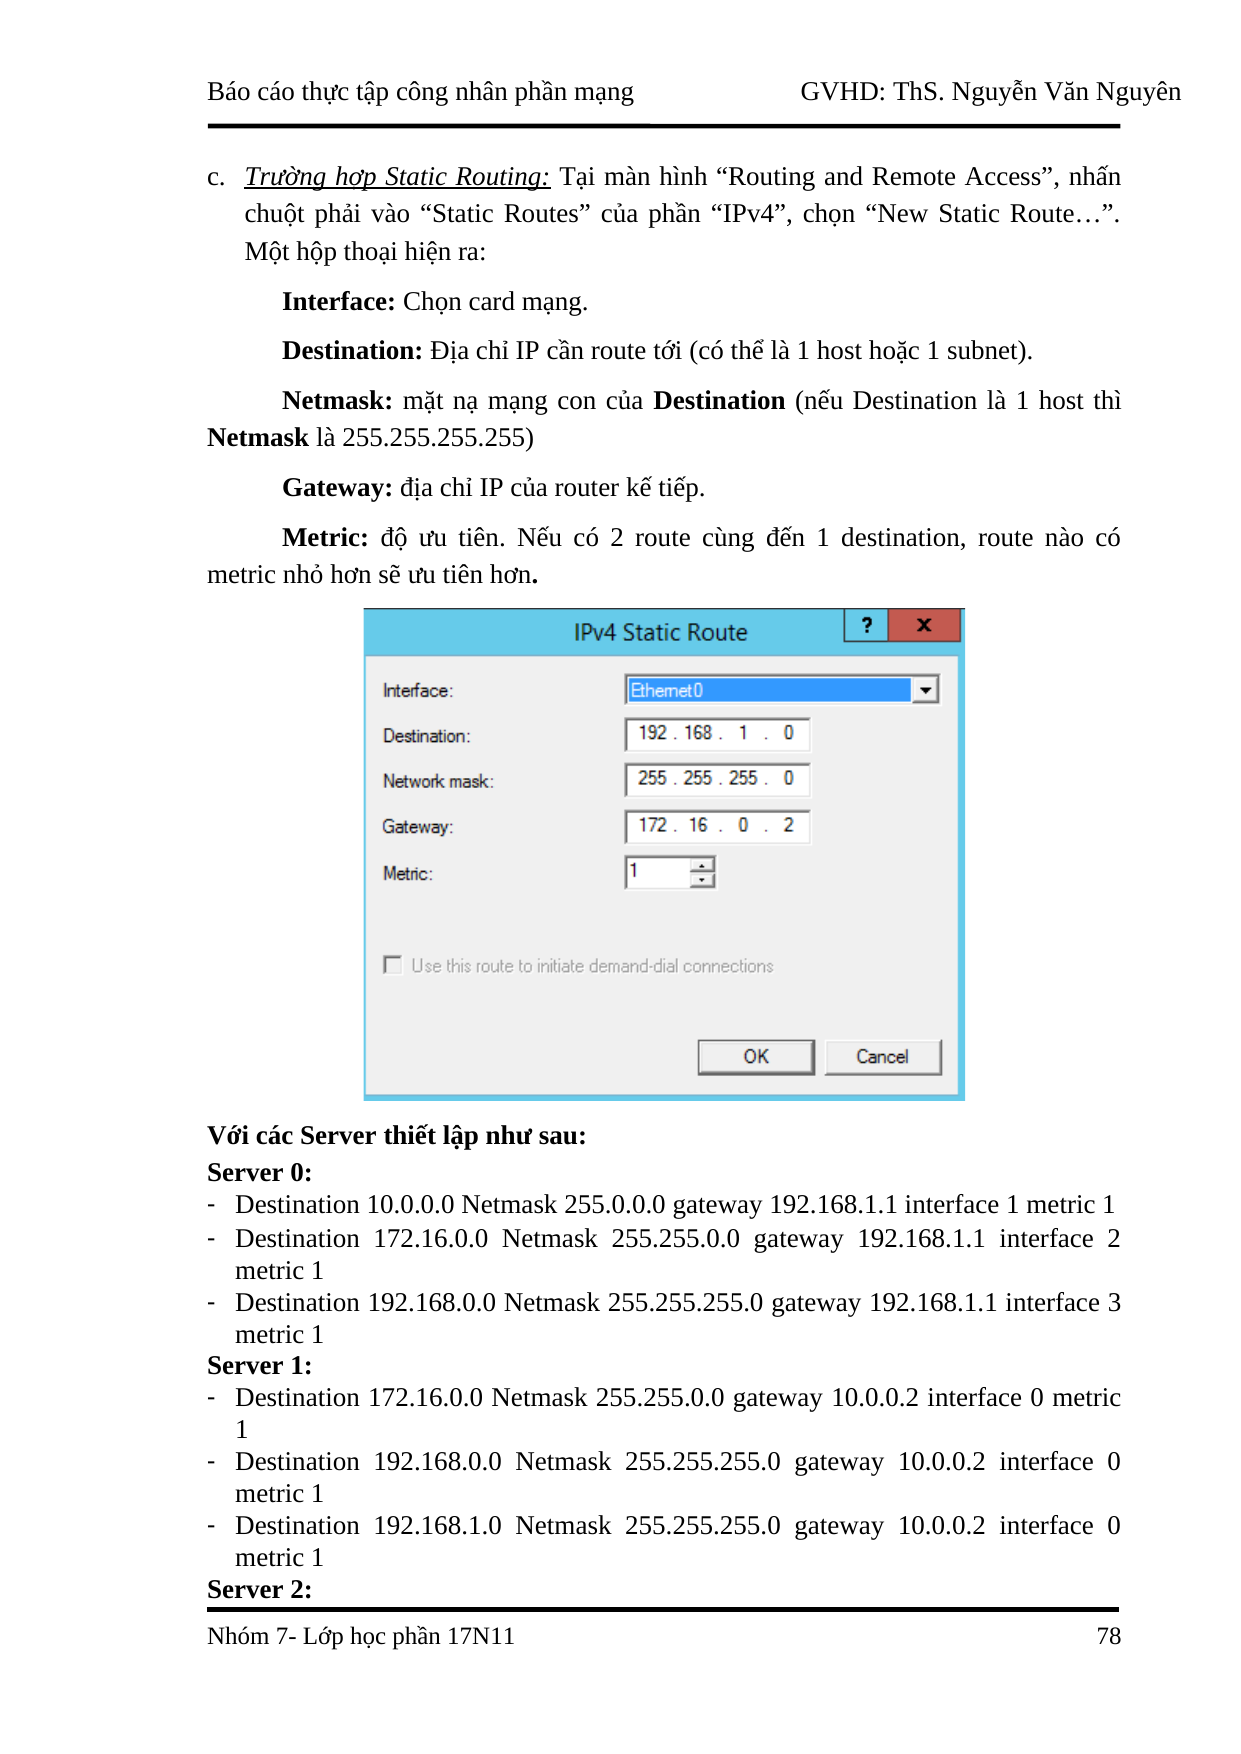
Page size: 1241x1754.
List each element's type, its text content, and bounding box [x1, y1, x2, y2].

list Destination 172.16.0.0 Netmask 255.255.0.0 gateway 192.168.1.1 interface 2 metric 1 [207, 1221, 1122, 1285]
list Destination 192.168.1.0 Netmask 255.255.255.0 gateway 10.0.0.2 interface 0 metric 1 [207, 1508, 1122, 1573]
list Destination 192.168.0.0 Netmask 255.255.255.0 gateway 192.168.1.1 interface 3 metric 1 [207, 1285, 1122, 1349]
text Server 0: [207, 1157, 1122, 1188]
list Destination 10.0.0.0 Netmask 255.0.0.0 gateway 192.168.1.1 interface 1 metric 1 [207, 1188, 1122, 1221]
text Metric: độ ưu tiên. Nếu có 2 route cùng đến 1 destination, route nào có metric nhỏ hơn sẽ ưu tiên hơn. [207, 521, 1122, 589]
text Gateway: địa chỉ IP của router kế tiếp. [207, 471, 1122, 502]
list Trường hợp Static Routing: Tại màn hình “Routing and Remote Access”, nhấn chuột phải vào “Static Routes” của phần “IPv4”, chọn “New Static Route…”. Một hộp thoại hiện ra: [207, 160, 1122, 266]
text Destination: Địa chỉ IP cần route tới (có thể là 1 host hoặc 1 subnet). [207, 334, 1122, 366]
picture [363, 608, 966, 1101]
text Server 2: [207, 1573, 1122, 1604]
text Với các Server thiết lập như sau: [207, 1119, 1122, 1150]
list Destination 172.16.0.0 Netmask 255.255.0.0 gateway 10.0.0.2 interface 0 metric 1 [207, 1380, 1122, 1444]
text Interface: Chọn card mạng. [207, 284, 1122, 316]
text Server 1: [207, 1349, 1122, 1380]
text Netmask: mặt nạ mạng con của Destination (nếu Destination là 1 host thì Netmask là 255.255.255.255) [207, 384, 1122, 453]
list Destination 192.168.0.0 Netmask 255.255.255.0 gateway 10.0.0.2 interface 0 metric 1 [207, 1444, 1122, 1508]
